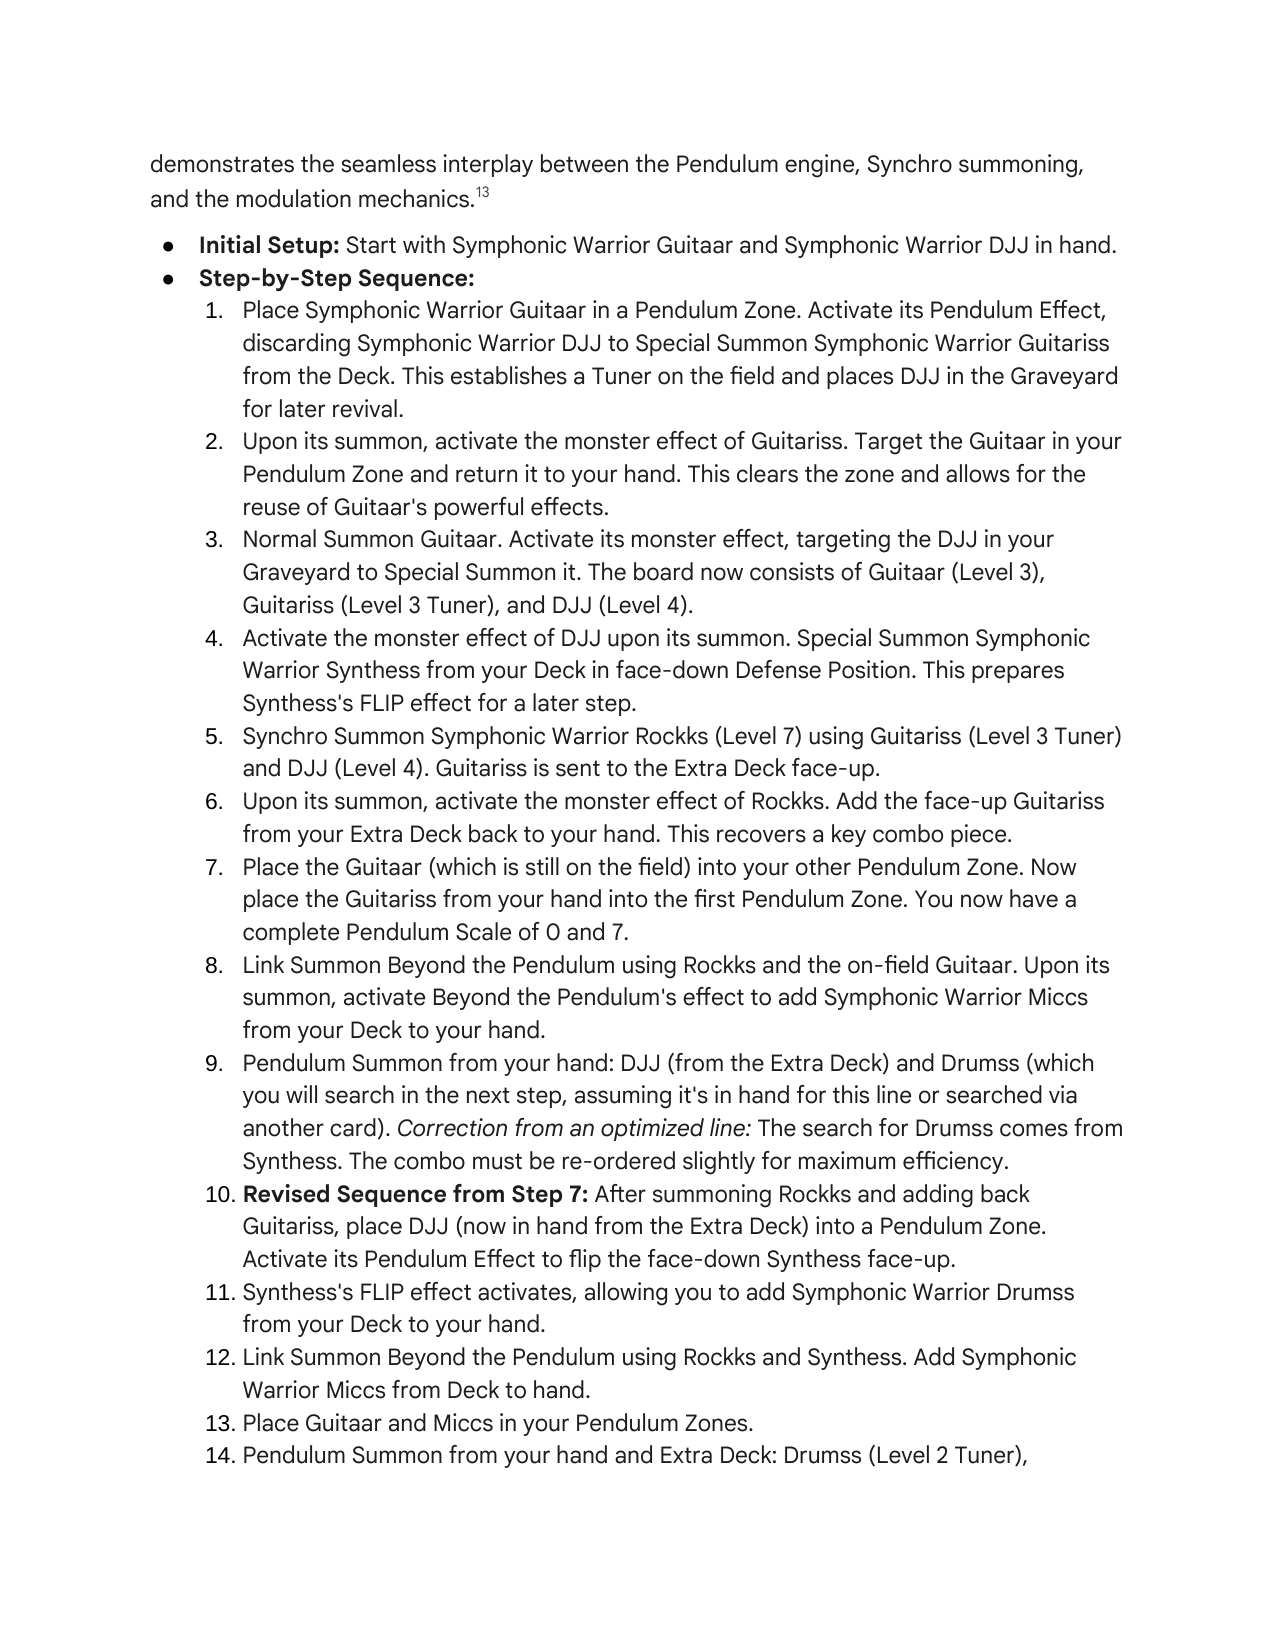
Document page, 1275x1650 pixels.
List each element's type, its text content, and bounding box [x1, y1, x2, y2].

list Place Symphonic Warrior Guitaar in a Pendulum Zone. Activate its Pendulum Effect, discarding Symphonic Warrior DJJ to Special Summon Symphonic Warrior Guitariss from the Deck. This establishes a Tuner on the field and places DJJ in the Graveyard for later revival. [205, 297, 1125, 424]
list Pendulum Summon from your hand: DJJ (from the Extra Deck) and Drumss (which you will search in the next step, assuming it's in hand for this line or searched via another card). Correction from an optimized line: The search for Drumss comes from Synthess. The combo must be re-ordered slightly for maximum efficiency. [205, 1049, 1125, 1176]
list Upon its summon, activate the monster effect of Rockks. Add the face-up Guitariss from your Extra Deck back to your hand. This recovers a key combo piece. [205, 787, 1125, 849]
list Synthess's FLIP effect activates, allowing you to add Symphonic Warrior Drumss from your Deck to your hand. [205, 1278, 1125, 1339]
list Normal Summon Guitaar. Activate its monster effect, targeting the DJJ in your Graveyard to Special Summon it. The board now consists of Guitaar (Level 3), Guitariss (Level 3 Tuner), and DJJ (Level 4). [205, 526, 1125, 620]
list Link Summon Beyond the Pendulum using Rockks and Synthess. Add Symphonic Warrior Miccs from Deck to hand. [205, 1343, 1125, 1405]
list Upon its summon, activate the monster effect of Guitariss. Target the Guitaar in your Pendulum Zone and return it to your hand. This clears the zone and allows for the reuse of Guitaar's powerful effects. [205, 428, 1125, 522]
list Step-by-Step Sequence: [161, 264, 1125, 293]
list Synchro Summon Symphonic Warrior Rockks (Level 7) using Guitariss (Level 3 Tuner) and DJJ (Level 4). Guitariss is sent to the Extra Deck face-up. [205, 722, 1125, 783]
list Activate the monster effect of DJJ upon its summon. Special Summon Symphonic Warrior Synthess from your Deck in face-down Defense Position. This prepares Synthess's FLIP effect for a later step. [205, 624, 1125, 718]
list Initial Setup: Start with Symphonic Warrior Guitaar and Symphonic Warrior DJJ in hand. [161, 231, 1125, 260]
list Place Guitaar and Miccs in your Pendulum Zones. [205, 1409, 1125, 1438]
list Revised Sequence from Step 7: After summoning Rockks and adding back Guitariss, place DJJ (now in hand from the Extra Deck) into a Pendulum Zone. Activate its Pendulum Effect to flip the face-down Synthess face-up. [205, 1180, 1125, 1274]
list Link Summon Beyond the Pendulum using Rockks and the on-field Guitaar. Upon its summon, activate Beyond the Pendulum's effect to add Symphonic Warrior Miccs from your Deck to your hand. [205, 951, 1125, 1045]
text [150, 150, 1125, 214]
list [205, 1442, 1125, 1470]
list Place the Guitaar (which is still on the field) into your other Pendulum Zone. Now place the Guitariss from your hand into the first Pendulum Zone. You now have a complete Pendulum Scale of 0 and 7. [205, 853, 1125, 947]
